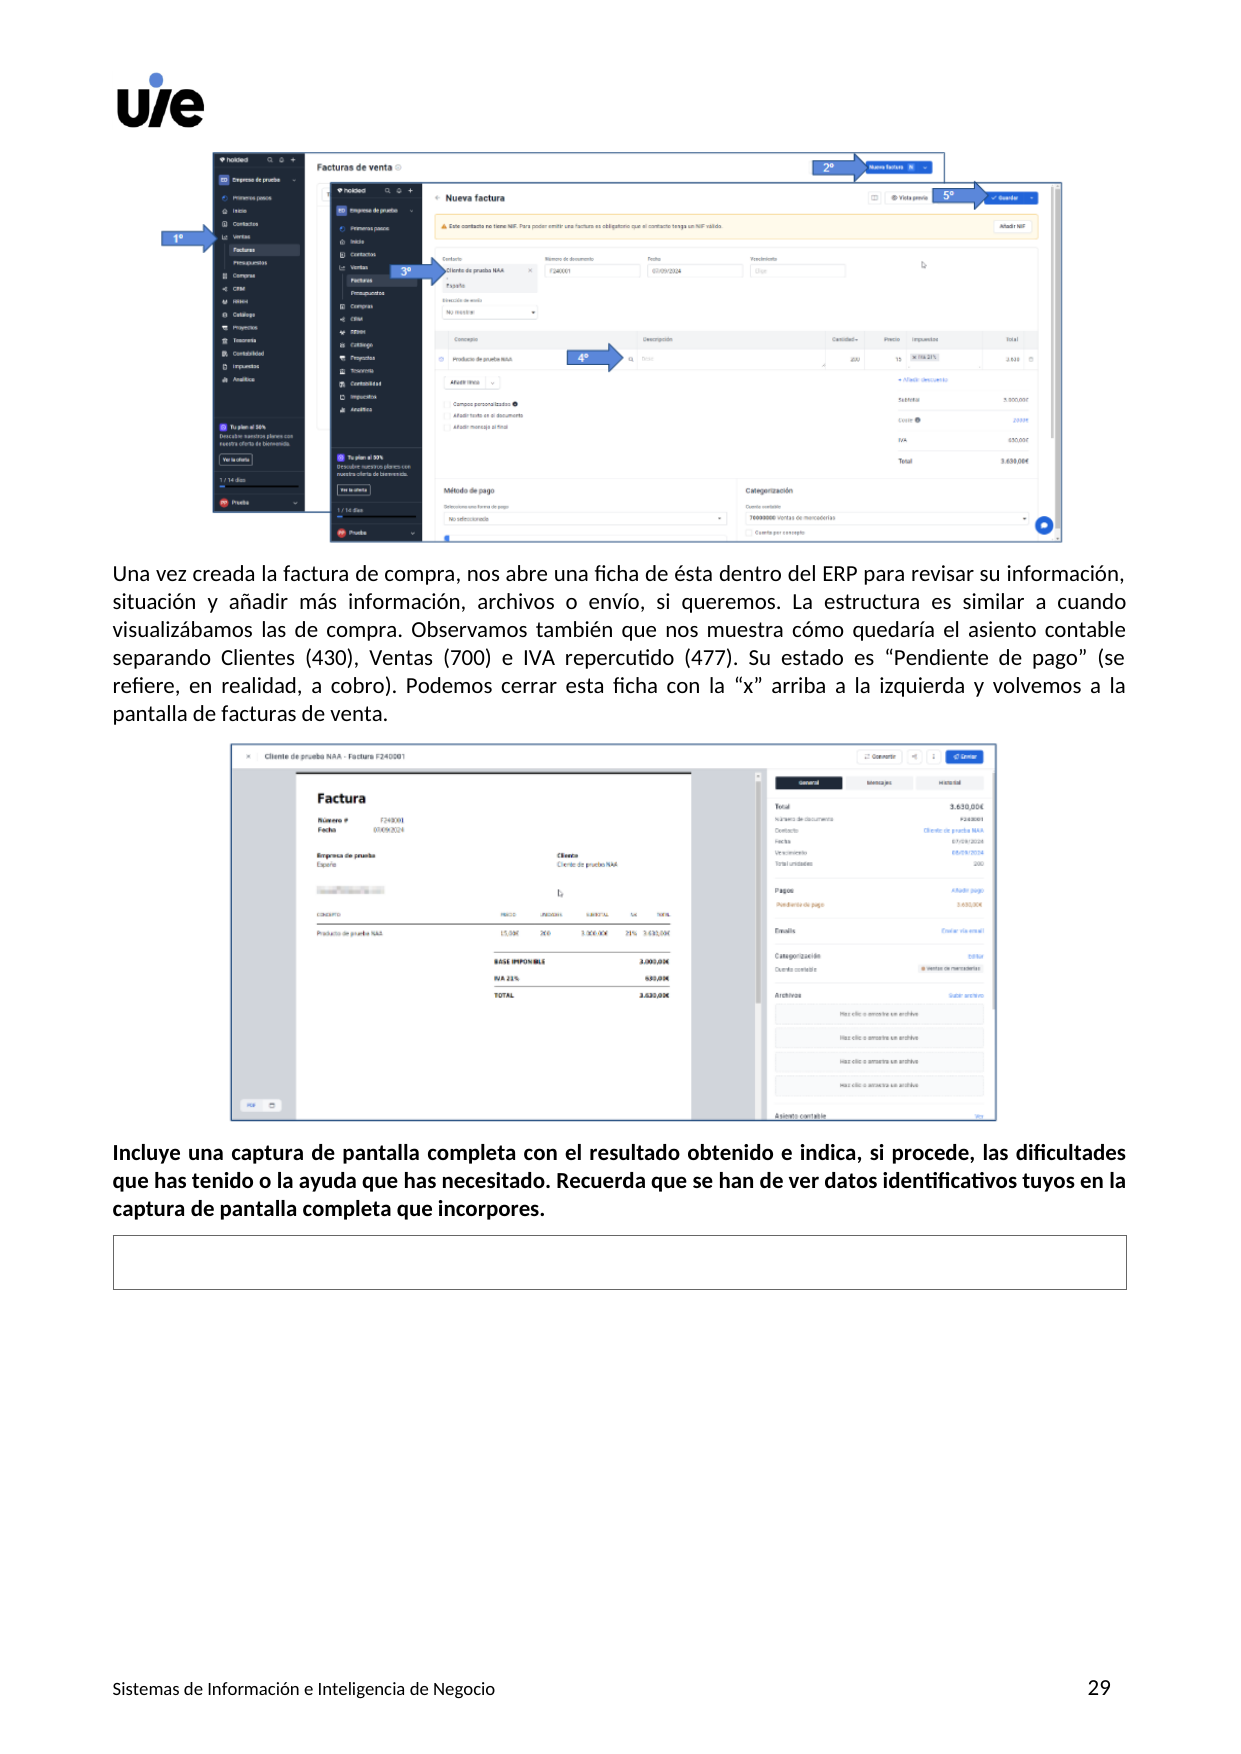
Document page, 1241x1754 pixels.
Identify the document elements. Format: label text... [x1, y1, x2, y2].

picture [112, 71, 207, 130]
picture [151, 150, 1090, 547]
picture [186, 740, 1055, 1126]
text Una vez creada la factura de compra, nos abre una ficha de ésta dentro del ERP para revisar su información, situación y añadir más información, archivos o envío, si queremos. La estructura es similar a cuando visualizábamos las de compra. Observamos también que nos muestra cómo quedaría el asiento contable separando Clientes (430), Ventas (700) e IVA repercutido (477). Su estado es “Pendiente de pago” (se refiere, en realidad, a cobro). Podemos cerrar esta ficha con la “x” arriba a la izquierda y volvemos a la pantalla de facturas de venta. [112, 559, 1128, 728]
table_header [114, 1236, 1126, 1289]
text Incluye una captura de pantalla completa con el resultado obtenido e indica, si procede, las dificultades que has tenido o la ayuda que has necesitado. Recuerda que se han de ver datos identificativos tuyos en la captura de pantalla completa que incorpores. [112, 1138, 1128, 1223]
